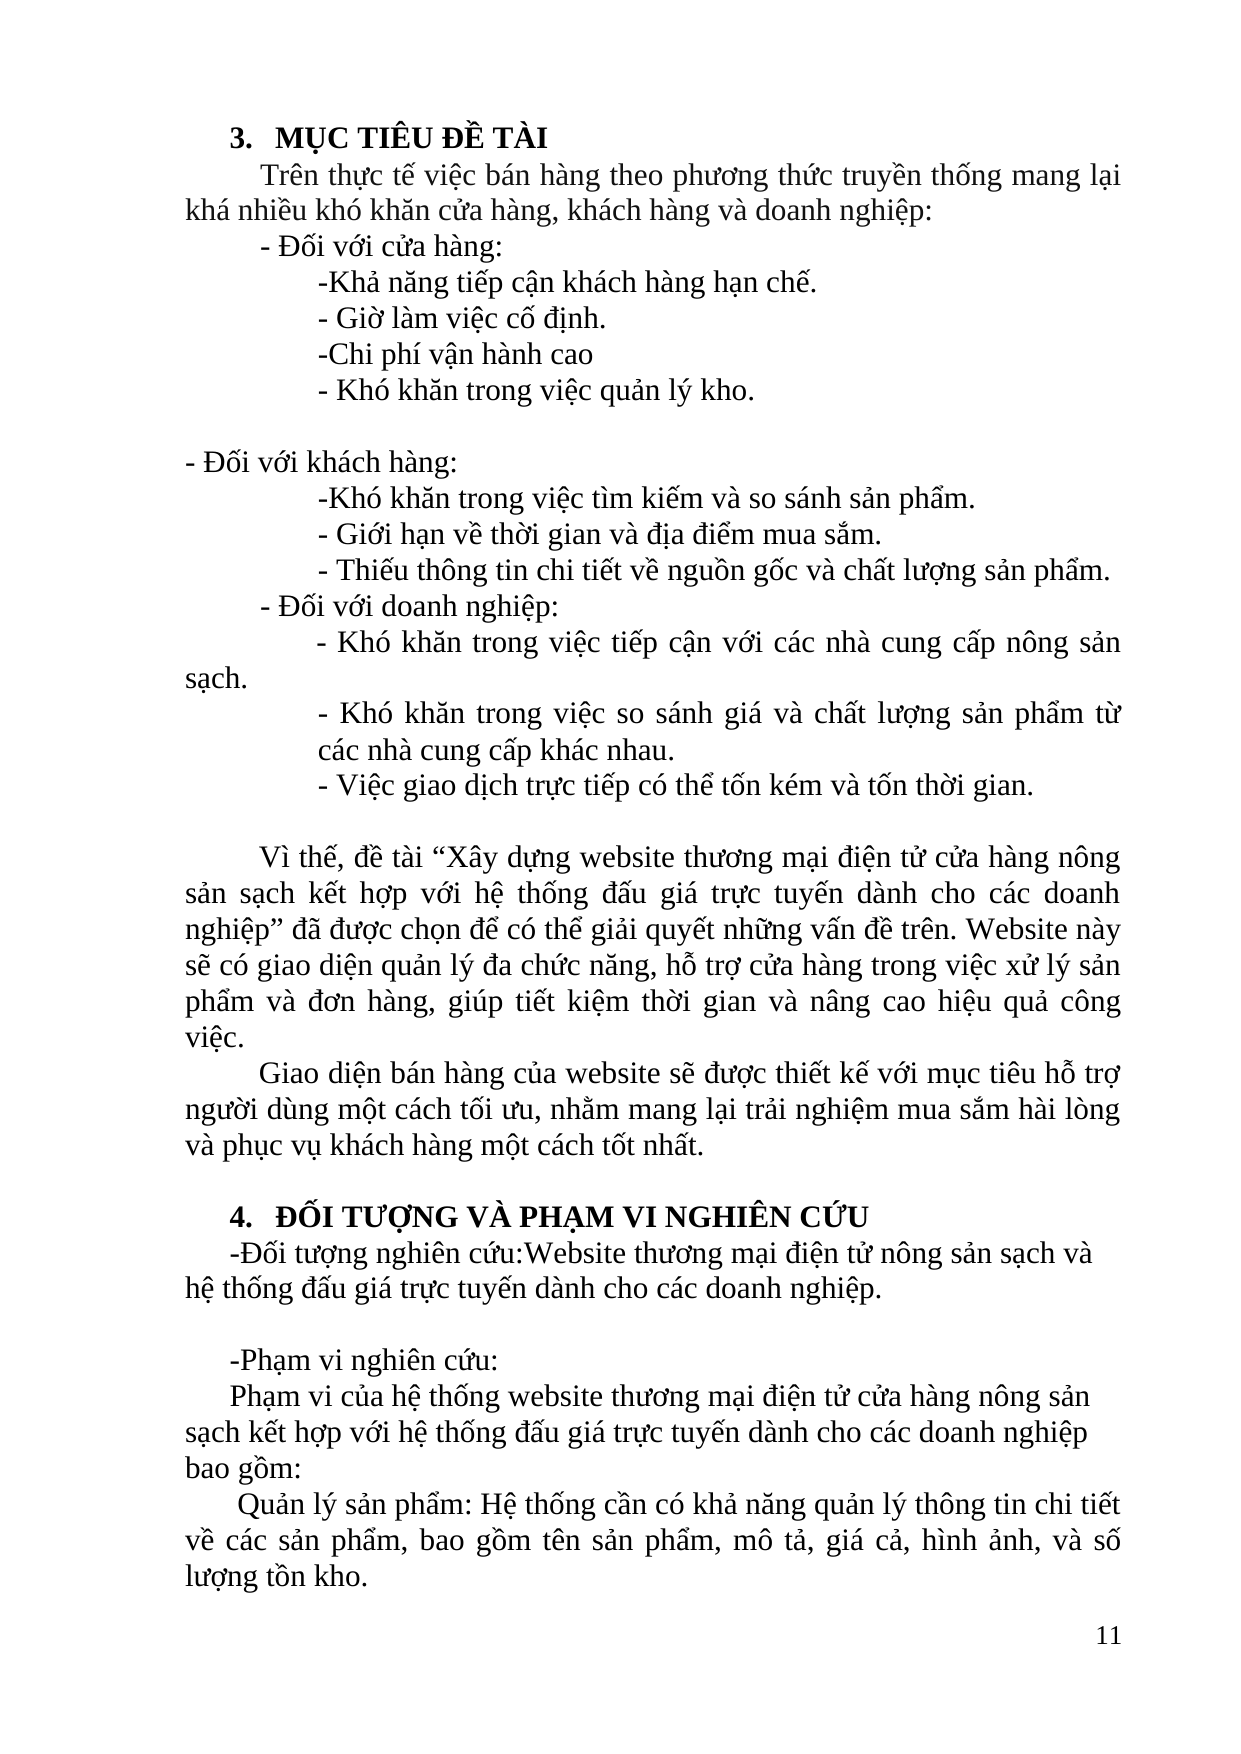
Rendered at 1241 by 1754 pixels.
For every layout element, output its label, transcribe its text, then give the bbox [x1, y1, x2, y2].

text -Khó khăn trong việc tìm kiếm và so sánh sản phẩm. [318, 479, 1122, 515]
text Giao diện bán hàng của website sẽ được thiết kế với mục tiêu hỗ trợ người dùng một cách tối ưu, nhằm mang lại trải nghiệm mua sắm hài lòng và phục vụ khách hàng một cách tốt nhất. [185, 1054, 1122, 1162]
text - Giờ làm việc cố định. [318, 299, 1122, 335]
text Vì thế, đề tài “Xây dựng website thương mại điện tử cửa hàng nông sản sạch kết hợp với hệ thống đấu giá trực tuyến dành cho các doanh nghiệp” đã được chọn để có thể giải quyết những vấn đề trên. Website này sẽ có giao diện quản lý đa chức năng, hỗ trợ cửa hàng trong việc xử lý sản phẩm và đơn hàng, giúp tiết kiệm thời gian và nâng cao hiệu quả công việc. [185, 838, 1122, 1054]
text - Đối với khách hàng: [185, 443, 1122, 479]
text Trên thực tế việc bán hàng theo phương thức truyền thống mang lại khá nhiều khó khăn cửa hàng, khách hàng và doanh nghiệp: [185, 156, 1122, 228]
text -Phạm vi nghiên cứu: [185, 1342, 1122, 1378]
text - Khó khăn trong việc so sánh giá và chất lượng sản phẩm từ các nhà cung cấp khác nhau. [318, 695, 1122, 767]
text -Chi phí vận hành cao [318, 335, 1122, 371]
text -Khả năng tiếp cận khách hàng hạn chế. [318, 263, 1122, 299]
text - Giới hạn về thời gian và địa điểm mua sắm. [318, 515, 1122, 551]
text - Việc giao dịch trực tiếp có thể tốn kém và tốn thời gian. [318, 767, 1122, 803]
text - Đối với cửa hàng: [185, 228, 1122, 263]
text - Khó khăn trong việc tiếp cận với các nhà cung cấp nông sản sạch. [185, 623, 1122, 695]
text -Đối tượng nghiên cứu:Website thương mại điện tử nông sản sạch và hệ thống đấu giá trực tuyến dành cho các doanh nghiệp. [185, 1234, 1122, 1306]
text - Khó khăn trong việc quản lý kho. [318, 371, 1122, 407]
subtitle MỤC TIÊU ĐỀ TÀI [229, 120, 1122, 156]
text Quản lý sản phẩm: Hệ thống cần có khả năng quản lý thông tin chi tiết về các sản phẩm, bao gồm tên sản phẩm, mô tả, giá cả, hình ảnh, và số lượng tồn kho. [185, 1485, 1122, 1593]
text - Thiếu thông tin chi tiết về nguồn gốc và chất lượng sản phẩm. [318, 551, 1122, 587]
text - Đối với doanh nghiệp: [185, 587, 1122, 623]
text Phạm vi của hệ thống website thương mại điện tử cửa hàng nông sản sạch kết hợp với hệ thống đấu giá trực tuyến dành cho các doanh nghiệp bao gồm: [185, 1378, 1122, 1485]
subtitle ĐỐI TƯỢNG VÀ PHẠM VI NGHIÊN CỨU [229, 1198, 1122, 1234]
